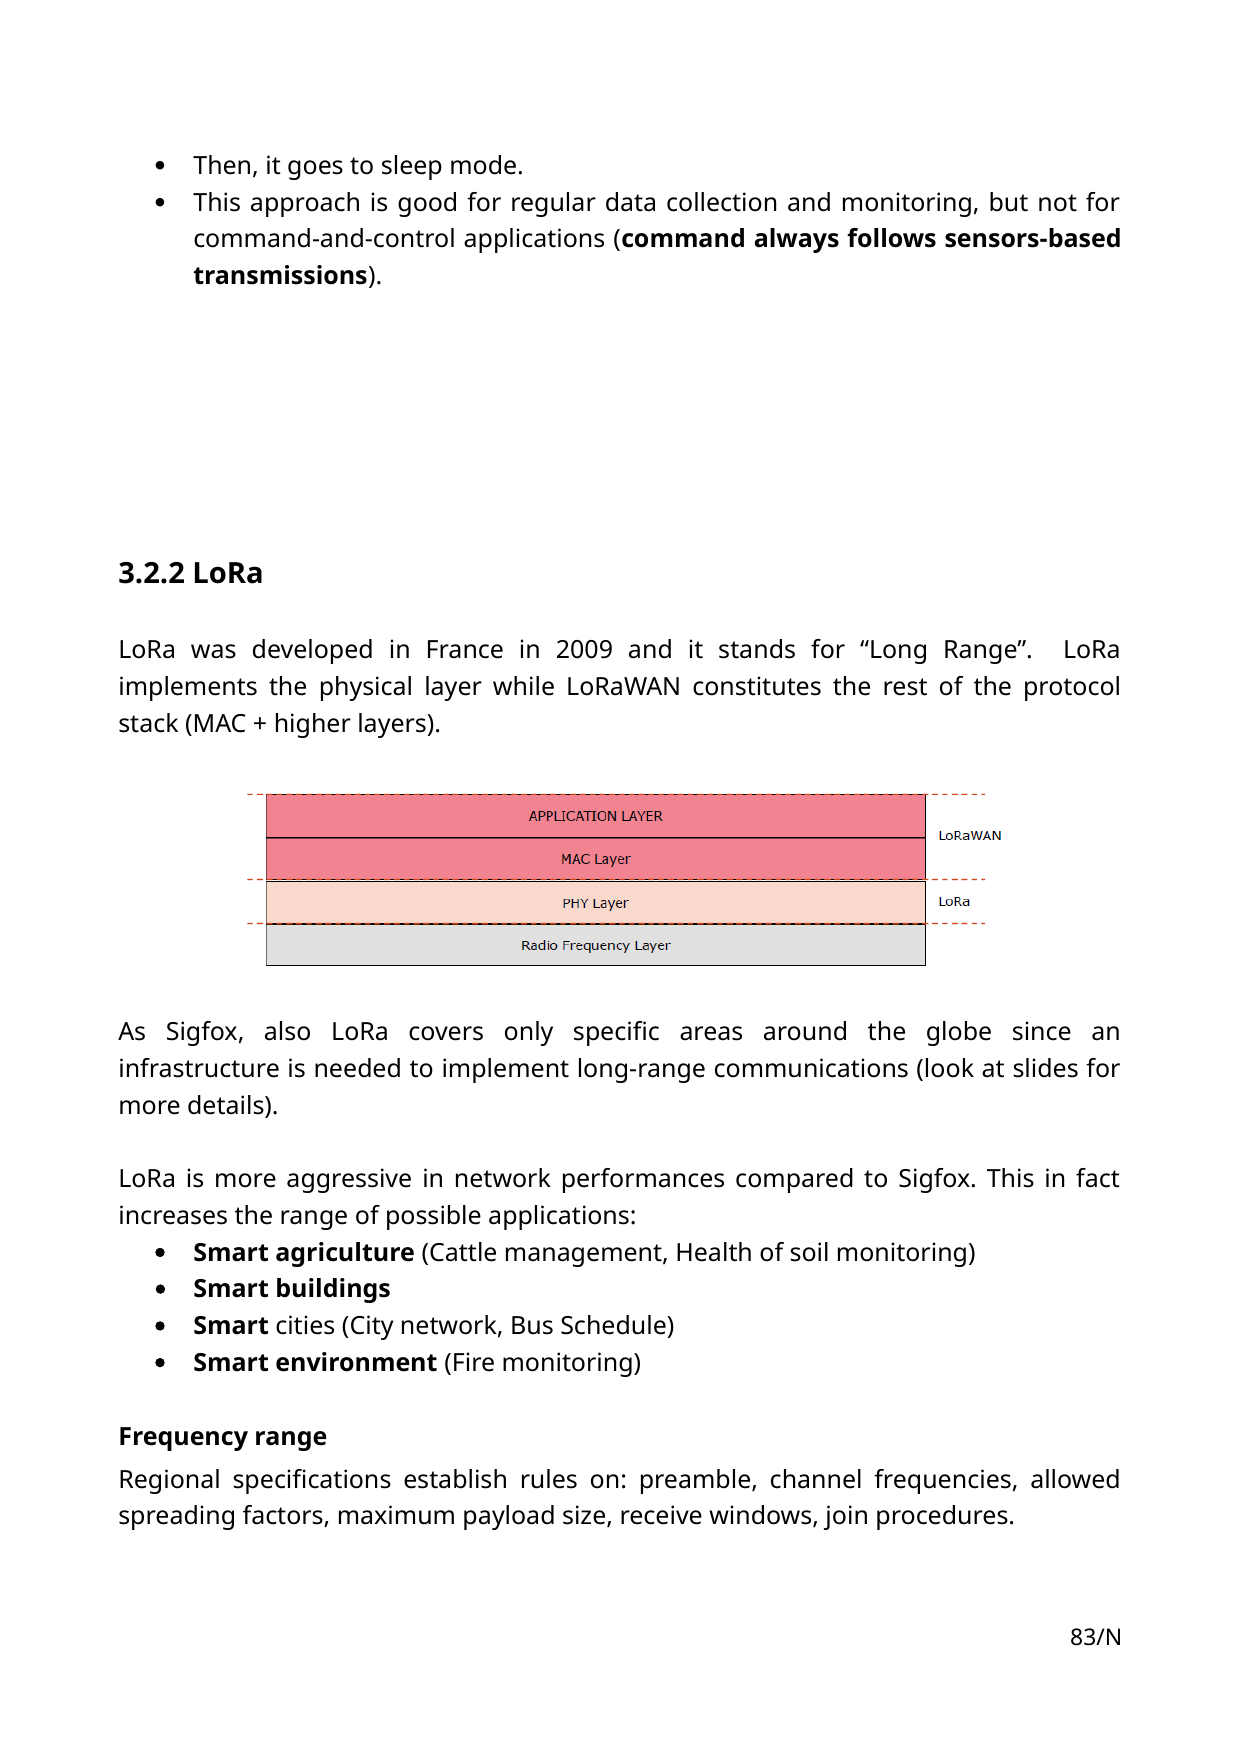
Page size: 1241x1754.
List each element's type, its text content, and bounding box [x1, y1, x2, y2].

picture [238, 778, 1002, 975]
text LoRa is more aggressive in network performances compared to Sigfox. This in fact increases the range of possible applications: [118, 1161, 1122, 1232]
subtitle 3.2.2 LoRa [118, 552, 1122, 592]
list Smart buildings [156, 1271, 1122, 1305]
text Frequency range [118, 1418, 1122, 1452]
list Smart cities (City network, Bus Schedule) [156, 1308, 1122, 1342]
text As Sigfox, also LoRa covers only specific areas around the globe since an infrastructure is needed to implement long-range communications (look at slides for more details). [118, 1014, 1122, 1121]
list Smart environment (Fire monitoring) [156, 1345, 1122, 1379]
list Then, it goes to sleep mode. [156, 148, 1122, 182]
list Smart agriculture (Cattle management, Health of soil monitoring) [156, 1234, 1122, 1268]
text Regional specifications establish rules on: preamble, channel frequencies, allowed spreading factors, maximum payload size, receive windows, join procedures. [118, 1461, 1122, 1532]
text LoRa was developed in France in 2009 and it stands for “Long Range”. LoRa implements the physical layer while LoRaWAN constitutes the rest of the protocol stack (MAC + higher layers). [118, 632, 1122, 739]
list This approach is good for regular data collection and monitoring, but not for command-and-control applications (command always follows sensors-based transmissions). [156, 184, 1122, 292]
